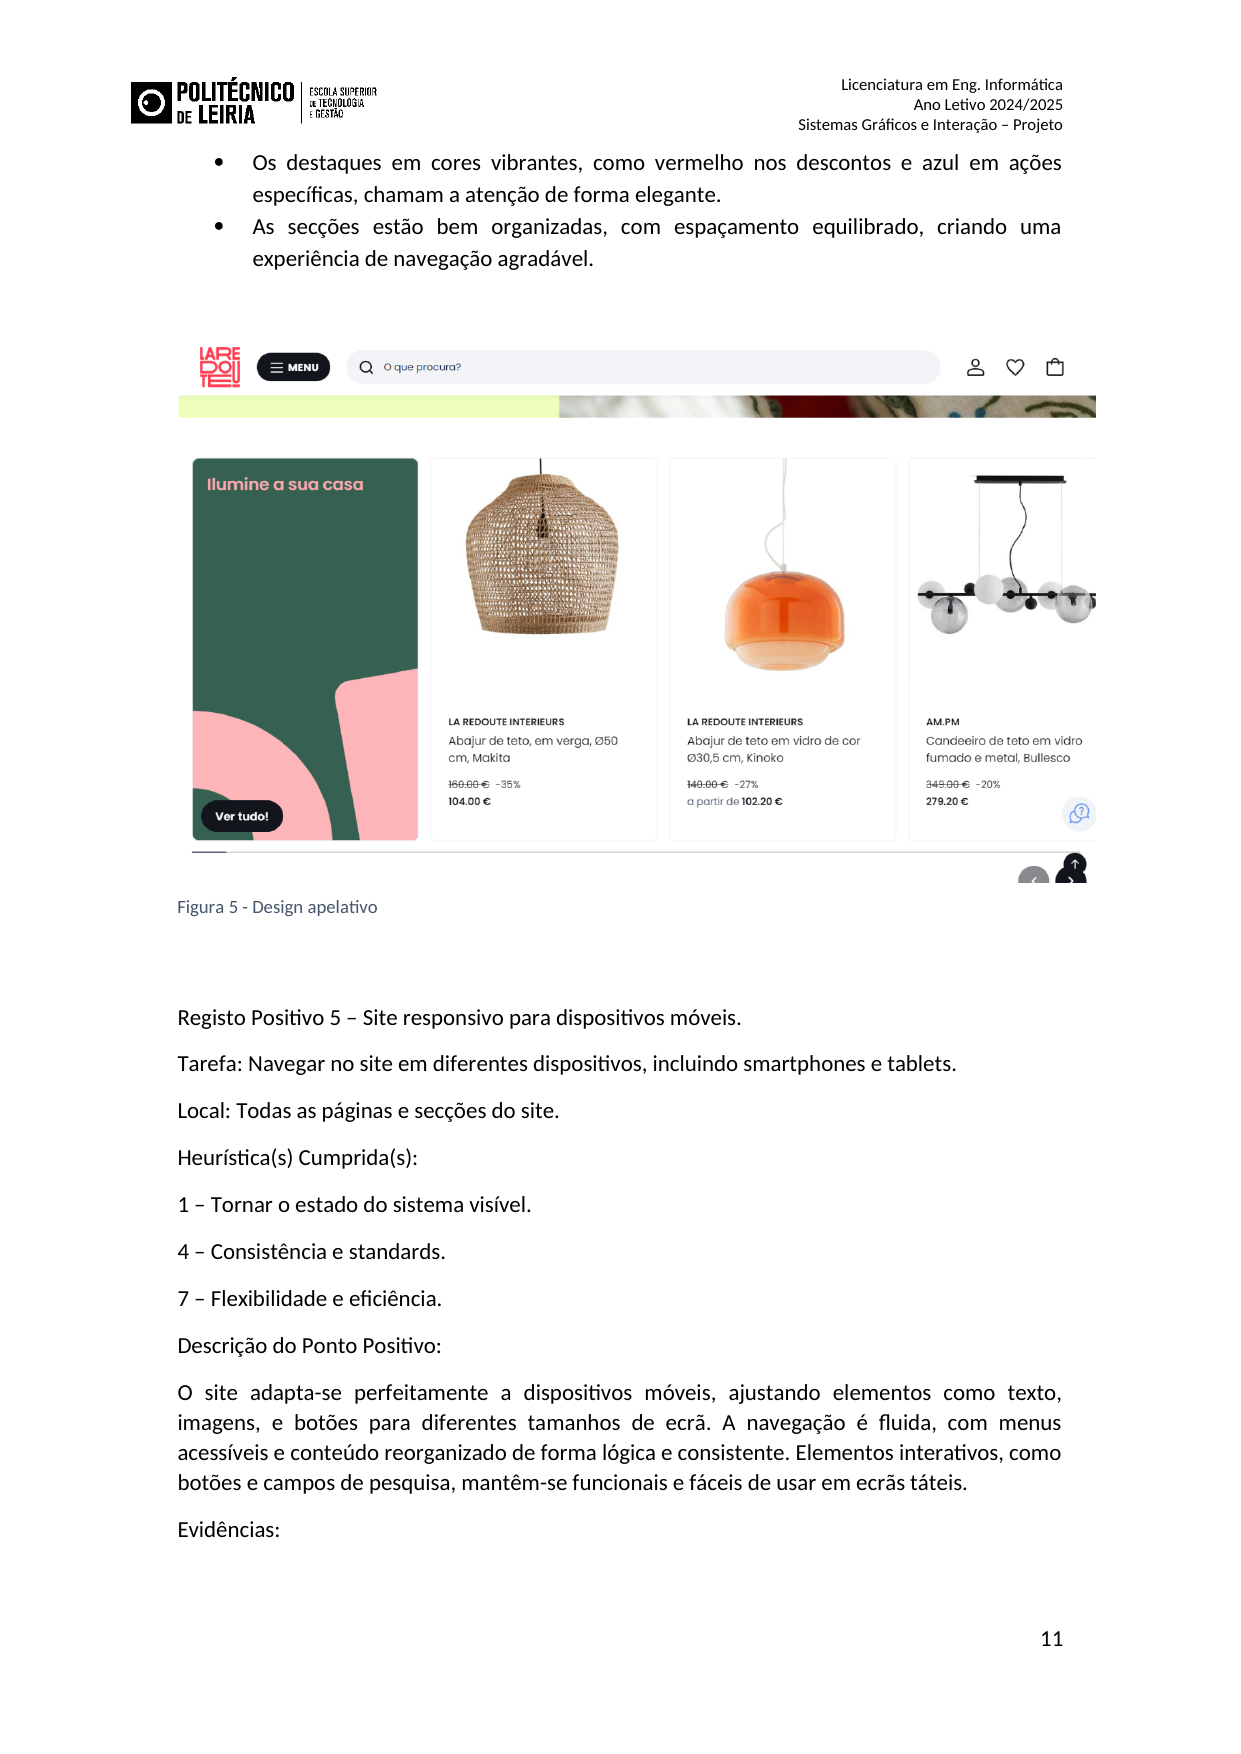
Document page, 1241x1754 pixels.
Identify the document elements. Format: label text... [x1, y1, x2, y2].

list Os destaques em cores vibrantes, como vermelho nos descontos e azul em ações específicas, chamam a atenção de forma elegante. [215, 148, 1063, 208]
text Descrição do Ponto Positivo: [177, 1331, 1063, 1359]
text O site adapta-se perfeitamente a dispositivos móveis, ajustando elementos como texto, imagens, e botões para diferentes tamanhos de ecrã. A navegação é fluida, com menus acessíveis e conteúdo reorganizado de forma lógica e consistente. Elementos interativos, como botões e campos de pesquisa, mantêm-se funcionais e fáceis de usar em ecrãs táteis. [177, 1378, 1063, 1496]
text Registo Positivo 5 – Site responsivo para dispositivos móveis. [177, 1003, 1063, 1031]
text Heurística(s) Cumprida(s): [177, 1143, 1063, 1171]
text Tarefa: Navegar no site em diferentes dispositivos, incluindo smartphones e tablets. [177, 1049, 1063, 1077]
text Local: Todas as páginas e secções do site. [177, 1096, 1063, 1124]
picture [177, 344, 1095, 882]
list As secções estão bem organizadas, com espaçamento equilibrado, criando uma experiência de navegação agradável. [215, 212, 1063, 272]
text 7 – Flexibilidade e eficiência. [177, 1284, 1063, 1312]
text Evidências: [177, 1515, 1063, 1543]
text 1 – Tornar o estado do sistema visível. [177, 1190, 1063, 1218]
text 4 – Consistência e standards. [177, 1237, 1063, 1265]
